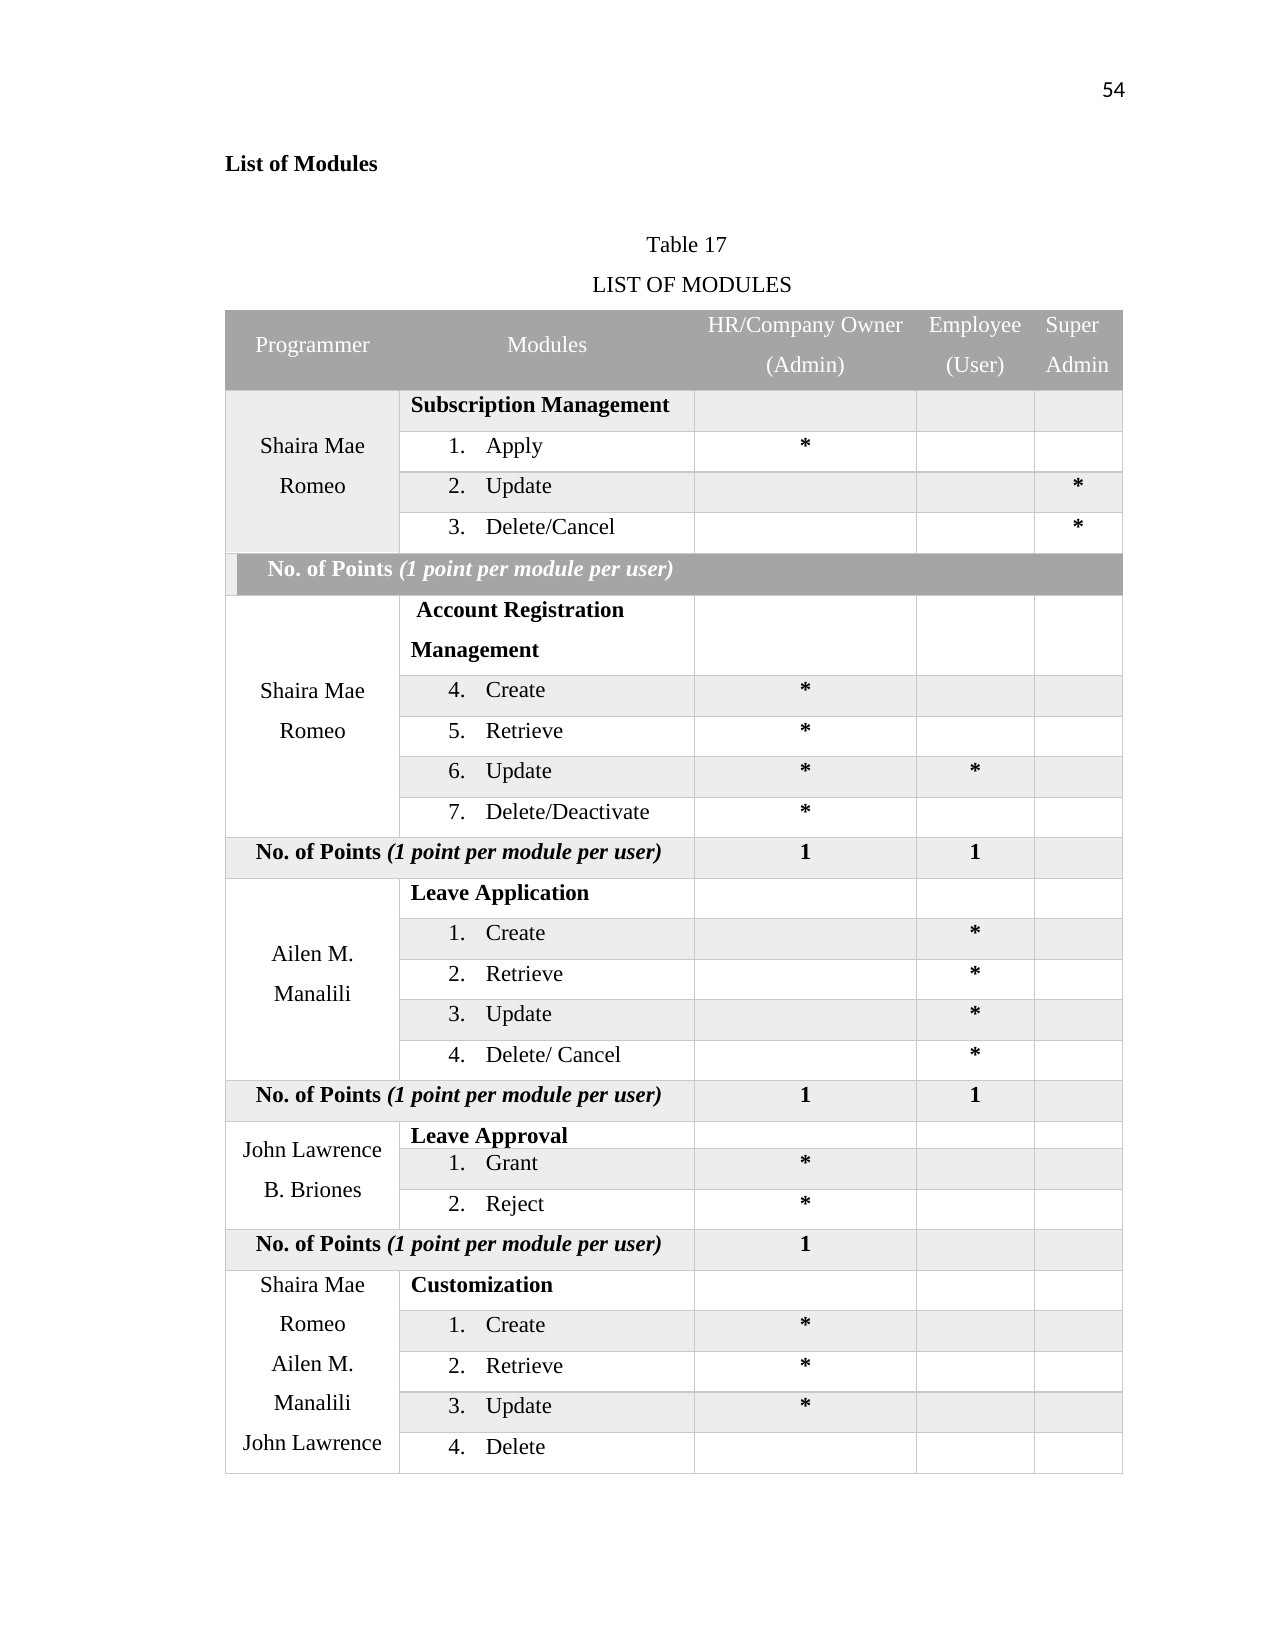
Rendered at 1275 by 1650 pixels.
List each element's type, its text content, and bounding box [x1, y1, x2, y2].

table_cell Retrieve [400, 960, 694, 999]
table_cell Create [400, 919, 694, 959]
table_cell John Lawrence B. Briones [226, 1122, 399, 1229]
table_cell * [917, 919, 1034, 959]
table_cell Customization [400, 1271, 694, 1310]
table_header Programmer [226, 311, 399, 390]
table_cell Subscription Management [400, 391, 694, 431]
table_cell [695, 879, 916, 918]
table_cell [917, 1230, 1034, 1270]
table_cell Shaira Mae Romeo [226, 391, 399, 552]
table_cell Delete/Deactivate [400, 798, 694, 837]
table_cell [1035, 1149, 1122, 1189]
table_cell [1035, 798, 1122, 837]
table_cell [695, 1271, 916, 1310]
table_cell Update [400, 1000, 694, 1040]
table_cell [1035, 919, 1122, 959]
table_cell [695, 1433, 916, 1472]
table_cell * [917, 757, 1034, 797]
table_cell * [695, 1393, 916, 1432]
text LIST OF MODULES [248, 271, 1125, 297]
table_cell [1035, 838, 1122, 878]
table_cell [917, 879, 1034, 918]
table_cell 1 [695, 1230, 916, 1270]
table_cell * [1035, 513, 1122, 552]
table_cell * [695, 1352, 916, 1391]
table_cell 1 [695, 1081, 916, 1121]
table_cell [1035, 391, 1122, 431]
table_cell Delete [400, 1433, 694, 1472]
table_cell [695, 1041, 916, 1080]
table_cell [917, 676, 1034, 716]
table_cell [1035, 1311, 1122, 1351]
table_cell * [695, 757, 916, 797]
table_cell * [695, 717, 916, 756]
table_cell 1 [917, 838, 1034, 878]
table_cell [695, 596, 916, 675]
table_cell * [917, 1000, 1034, 1040]
table_cell [917, 596, 1034, 675]
table_cell 1 [695, 838, 916, 878]
table_cell * [695, 1149, 916, 1189]
table_cell Update [400, 757, 694, 797]
table_cell [917, 1433, 1034, 1472]
table_cell [1035, 1433, 1122, 1472]
table_cell Retrieve [400, 1352, 694, 1391]
table_cell [1035, 676, 1122, 716]
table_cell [226, 1230, 694, 1270]
table_cell * [695, 798, 916, 837]
table_cell [695, 1122, 916, 1148]
table_cell Grant [400, 1149, 694, 1189]
table_cell [1035, 1190, 1122, 1229]
table_cell [1035, 1271, 1122, 1310]
table_cell [917, 1352, 1034, 1391]
table_cell Delete/ Cancel [400, 1041, 694, 1080]
table_cell Ailen M. Manalili [226, 879, 399, 1080]
table_header SuperAdmin [1035, 311, 1122, 390]
table_cell [917, 1122, 1034, 1148]
table_cell [695, 1000, 916, 1040]
table_cell [1035, 1122, 1122, 1148]
table_cell Update [400, 1393, 694, 1432]
table_cell [1035, 1081, 1122, 1121]
table_cell * [695, 676, 916, 716]
table_cell [917, 1149, 1034, 1189]
table_cell Create [400, 676, 694, 716]
table_header HR/Company Owner (Admin) [695, 311, 916, 390]
table_cell * [695, 432, 916, 471]
table_cell Update [400, 473, 694, 512]
table_cell [1035, 432, 1122, 471]
table_cell [917, 1271, 1034, 1310]
table_cell [917, 391, 1034, 431]
table_header Modules [400, 311, 694, 390]
table_cell Account Registration Management [400, 596, 694, 675]
table_cell [1035, 1230, 1122, 1270]
table_cell [1035, 1041, 1122, 1080]
table_cell No. of Points (1 point per module per user) [226, 838, 694, 878]
table_cell * [695, 1190, 916, 1229]
table_cell * [1035, 473, 1122, 512]
table_cell * [917, 960, 1034, 999]
table_cell [1035, 1393, 1122, 1432]
table_cell [1035, 717, 1122, 756]
table_cell [917, 1393, 1034, 1432]
table_cell [1035, 757, 1122, 797]
table_cell [1035, 596, 1122, 675]
table_cell Reject [400, 1190, 694, 1229]
table_cell Retrieve [400, 717, 694, 756]
table_cell Delete/Cancel [400, 513, 694, 552]
table_cell Create [400, 1311, 694, 1351]
table_cell [695, 473, 916, 512]
table_cell [917, 1190, 1034, 1229]
table_cell [1035, 1352, 1122, 1391]
table_cell [695, 960, 916, 999]
table_cell [695, 391, 916, 431]
table_cell [1035, 879, 1122, 918]
table_cell Leave Approval [400, 1122, 694, 1148]
table_cell [917, 1311, 1034, 1351]
table_cell [917, 432, 1034, 471]
table_cell [917, 473, 1034, 512]
table_cell [1035, 960, 1122, 999]
table_cell * [695, 1311, 916, 1351]
table_cell [917, 513, 1034, 552]
table_cell [917, 717, 1034, 756]
table_cell [695, 919, 916, 959]
table_header Employee (User) [917, 311, 1034, 390]
table_cell [917, 798, 1034, 837]
subtitle List of Modules [225, 150, 1125, 176]
table_cell No. of Points (1 point per module per user) [226, 1081, 694, 1121]
table_cell 1 [917, 1081, 1034, 1121]
table_cell [226, 554, 237, 595]
table_cell Shaira Mae Romeo [226, 596, 399, 837]
table_cell Shaira Mae Romeo Ailen M. Manalili John Lawrence B. Briones [226, 1271, 399, 1472]
table_cell [1035, 1000, 1122, 1040]
table_cell * [917, 1041, 1034, 1080]
table_cell Apply [400, 432, 694, 471]
table_cell [695, 513, 916, 552]
table_cell Leave Application [400, 879, 694, 918]
